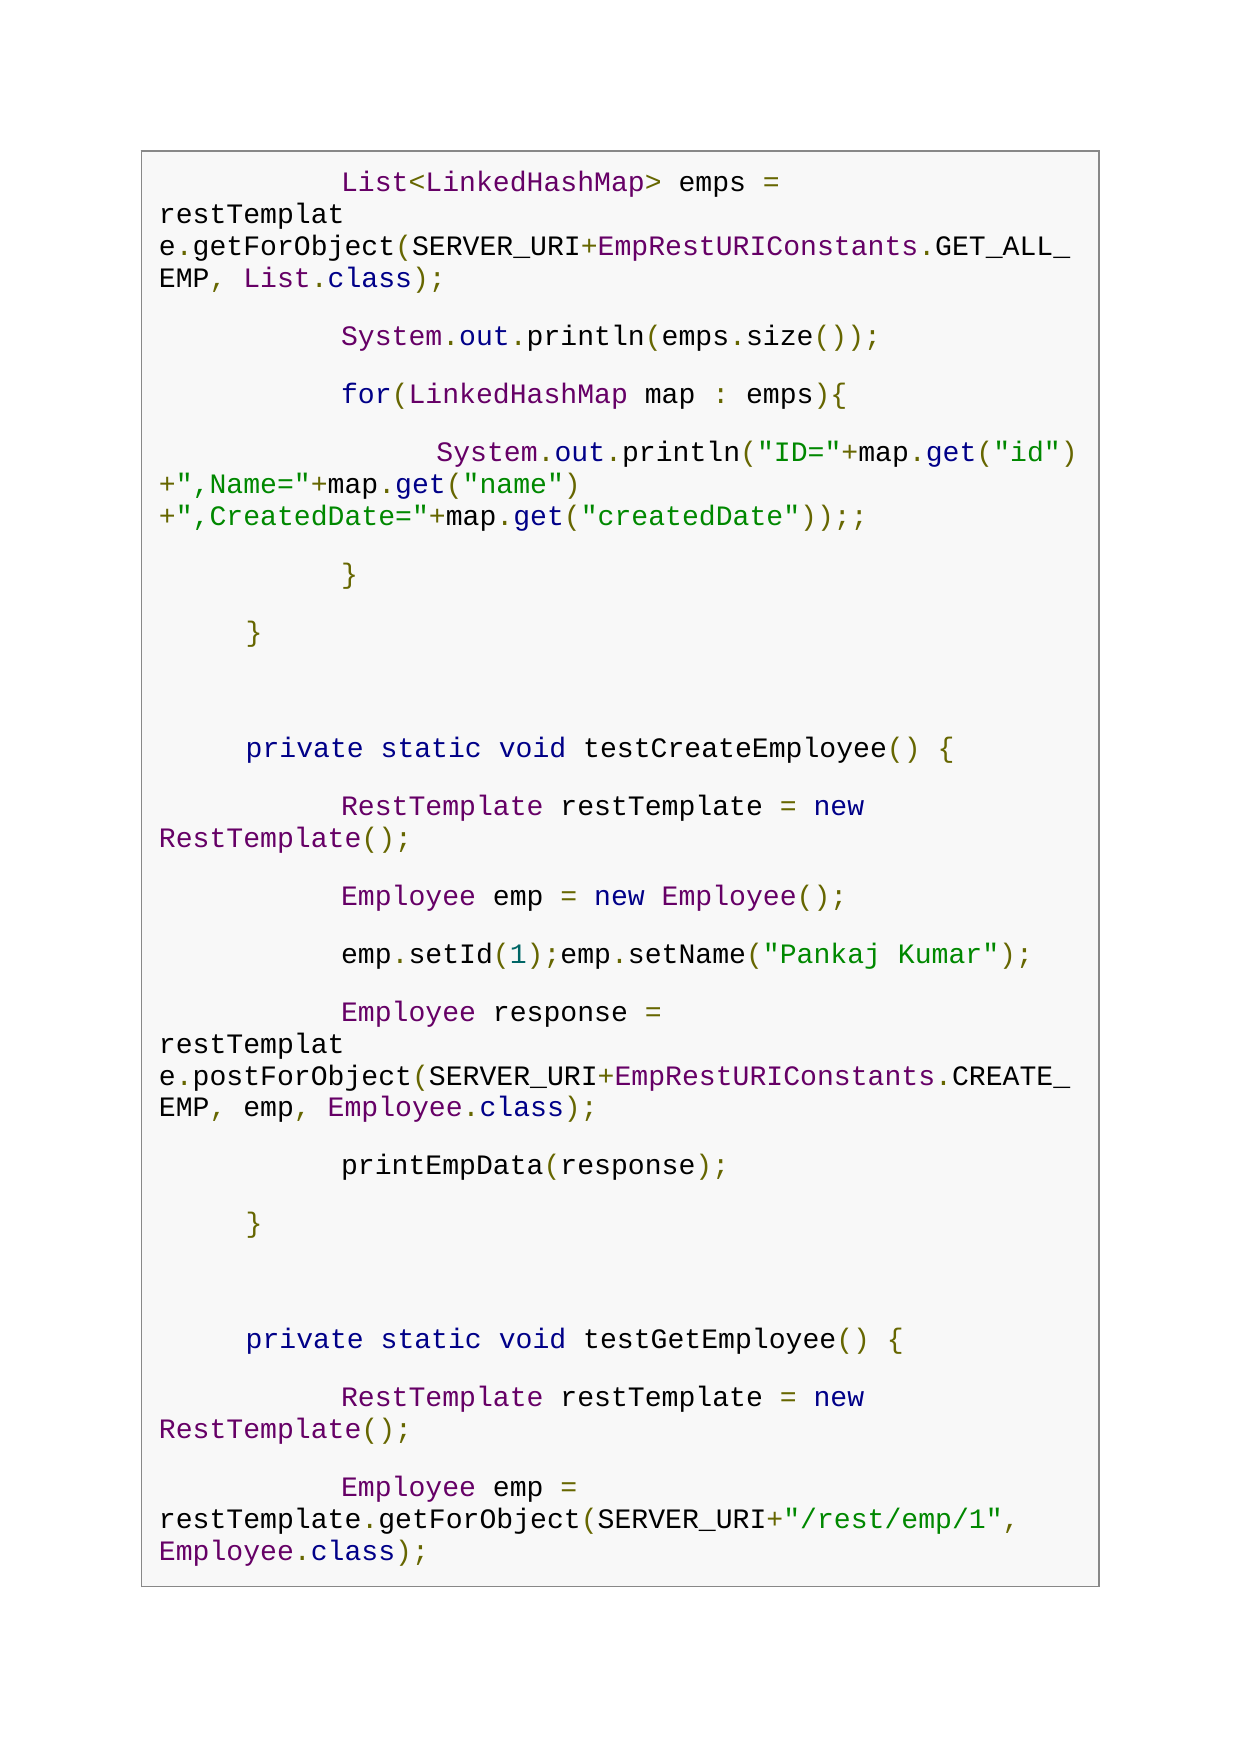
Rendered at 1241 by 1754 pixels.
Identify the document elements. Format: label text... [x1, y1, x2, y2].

text for(LinkedHashMap map : emps){ [142, 362, 1098, 412]
text Employee emp = restTemplate.getForObject(SERVER_URI+"/rest/emp/1", Employee.class); [142, 1455, 1098, 1586]
text } [142, 599, 1098, 649]
text RestTemplate restTemplate = new RestTemplate(); [142, 773, 1098, 856]
text List<LinkedHashMap> emps = restTemplate.getForObject(SERVER_URI+EmpRestURIConstants.GET_ALL_EMP, List.class); [142, 152, 1098, 296]
text System.out.println("ID="+map.get("id")+",Name="+map.get("name")+",CreatedDate="+map.get("createdDate"));; [142, 420, 1098, 533]
text Employee emp = new Employee(); [142, 863, 1098, 913]
text printEmpData(response); [142, 1133, 1098, 1183]
text emp.setId(1);emp.setName("Pankaj Kumar"); [142, 921, 1098, 972]
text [142, 1365, 1098, 1447]
text } [142, 1191, 1098, 1241]
text private static void testCreateEmployee() { [142, 716, 1098, 766]
text System.out.println(emps.size()); [142, 304, 1098, 354]
text Employee response = restTemplate.postForObject(SERVER_URI+EmpRestURIConstants.CREATE_EMP, emp, Employee.class); [142, 979, 1098, 1125]
text private static void testGetEmployee() { [142, 1307, 1098, 1357]
text } [142, 541, 1098, 592]
